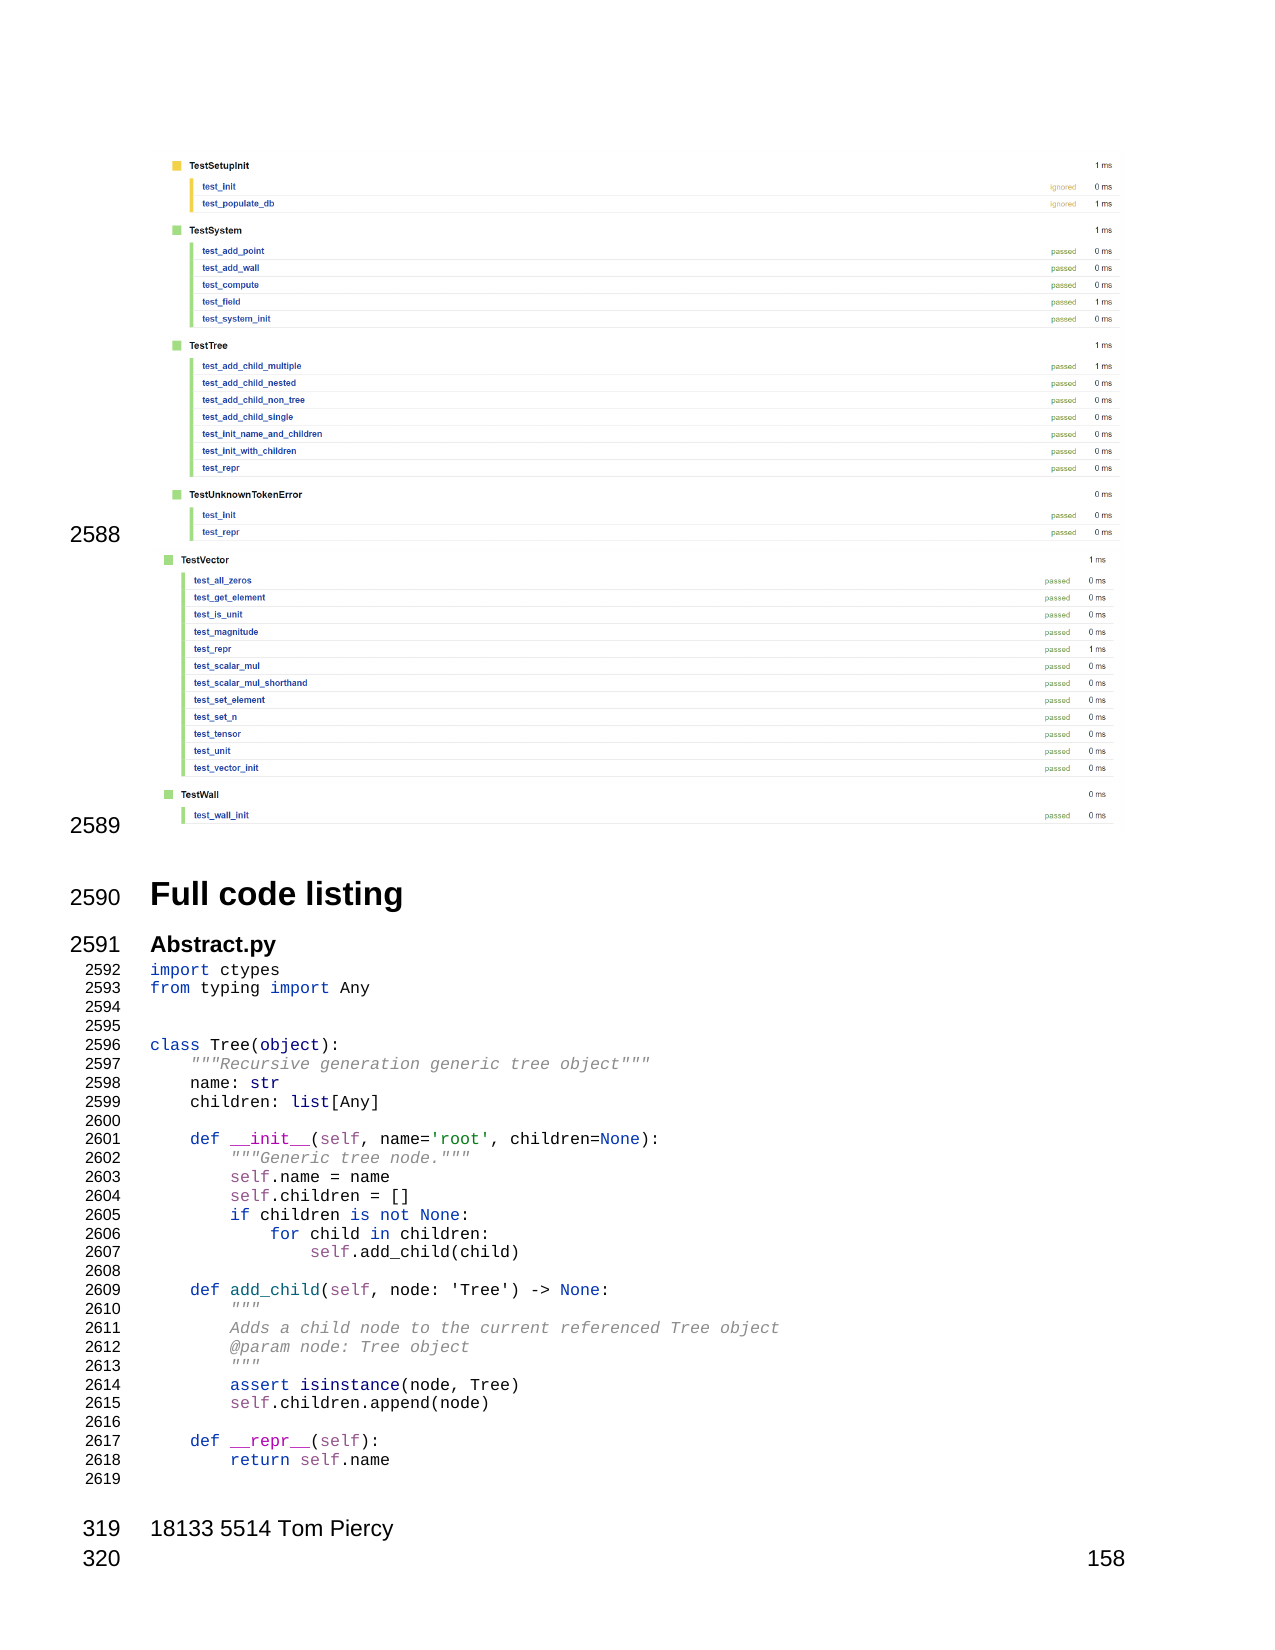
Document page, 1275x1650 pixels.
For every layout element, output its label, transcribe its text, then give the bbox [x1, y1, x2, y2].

text Abstract.py [150, 931, 1125, 957]
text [150, 961, 1125, 1489]
subtitle Full code listing [150, 874, 1125, 913]
picture [150, 150, 1125, 543]
picture [150, 546, 1125, 833]
